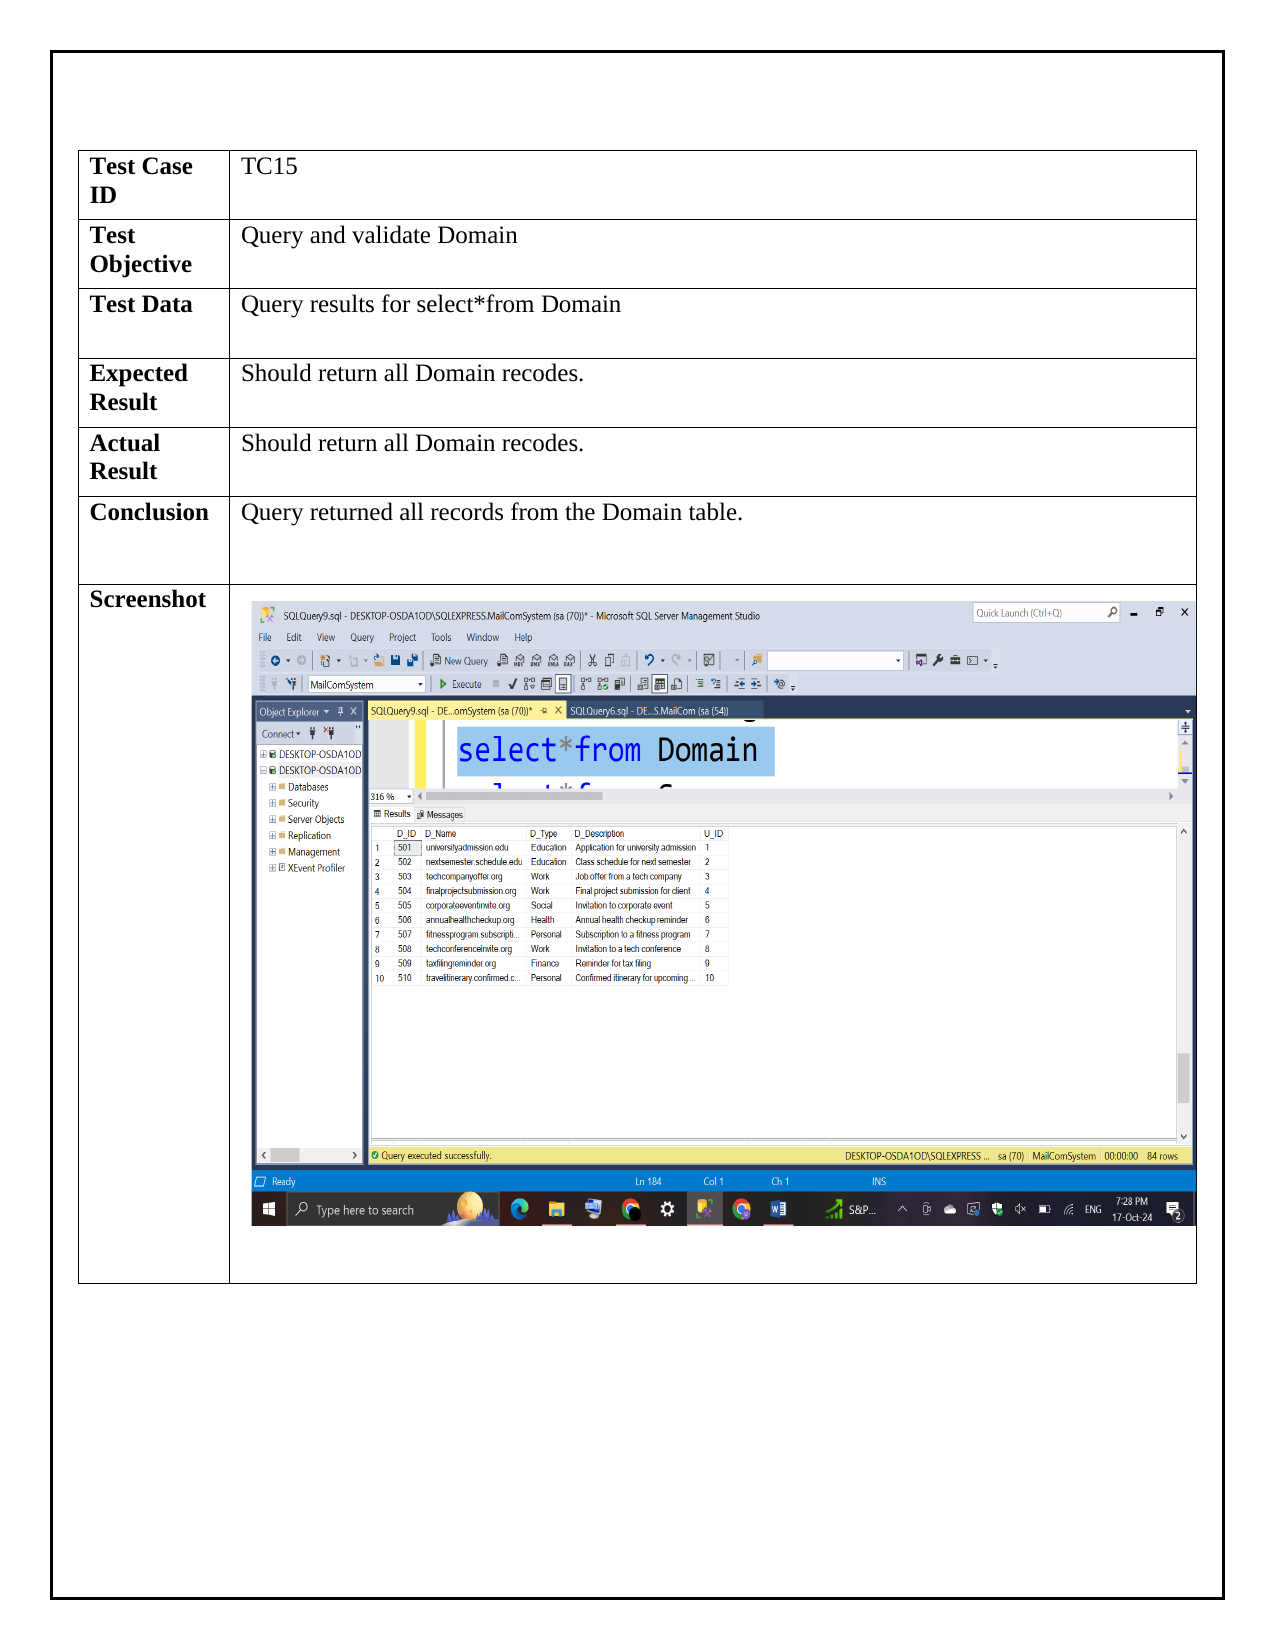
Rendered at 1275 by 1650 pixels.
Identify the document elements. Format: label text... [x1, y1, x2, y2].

table_cell Test Data [79, 289, 229, 357]
table_cell Actual Result [79, 428, 229, 496]
table_cell Query and validate Domain [230, 220, 1196, 288]
table_cell Test Objective [79, 220, 229, 288]
table_cell Query results for select*from Domain [230, 289, 1196, 357]
table_cell Query returned all records from the Domain table. [230, 497, 1196, 583]
table_cell Screenshot [79, 585, 229, 1283]
table_cell [230, 585, 1196, 1283]
table_cell Expected Result [79, 359, 229, 427]
table_cell Should return all Domain recodes. [230, 359, 1196, 427]
table_cell Conclusion [79, 497, 229, 583]
table_cell Should return all Domain recodes. [230, 428, 1196, 496]
table_header Test Case ID [79, 151, 229, 219]
table_header TC15 [230, 151, 1196, 219]
picture [251, 601, 1197, 1226]
